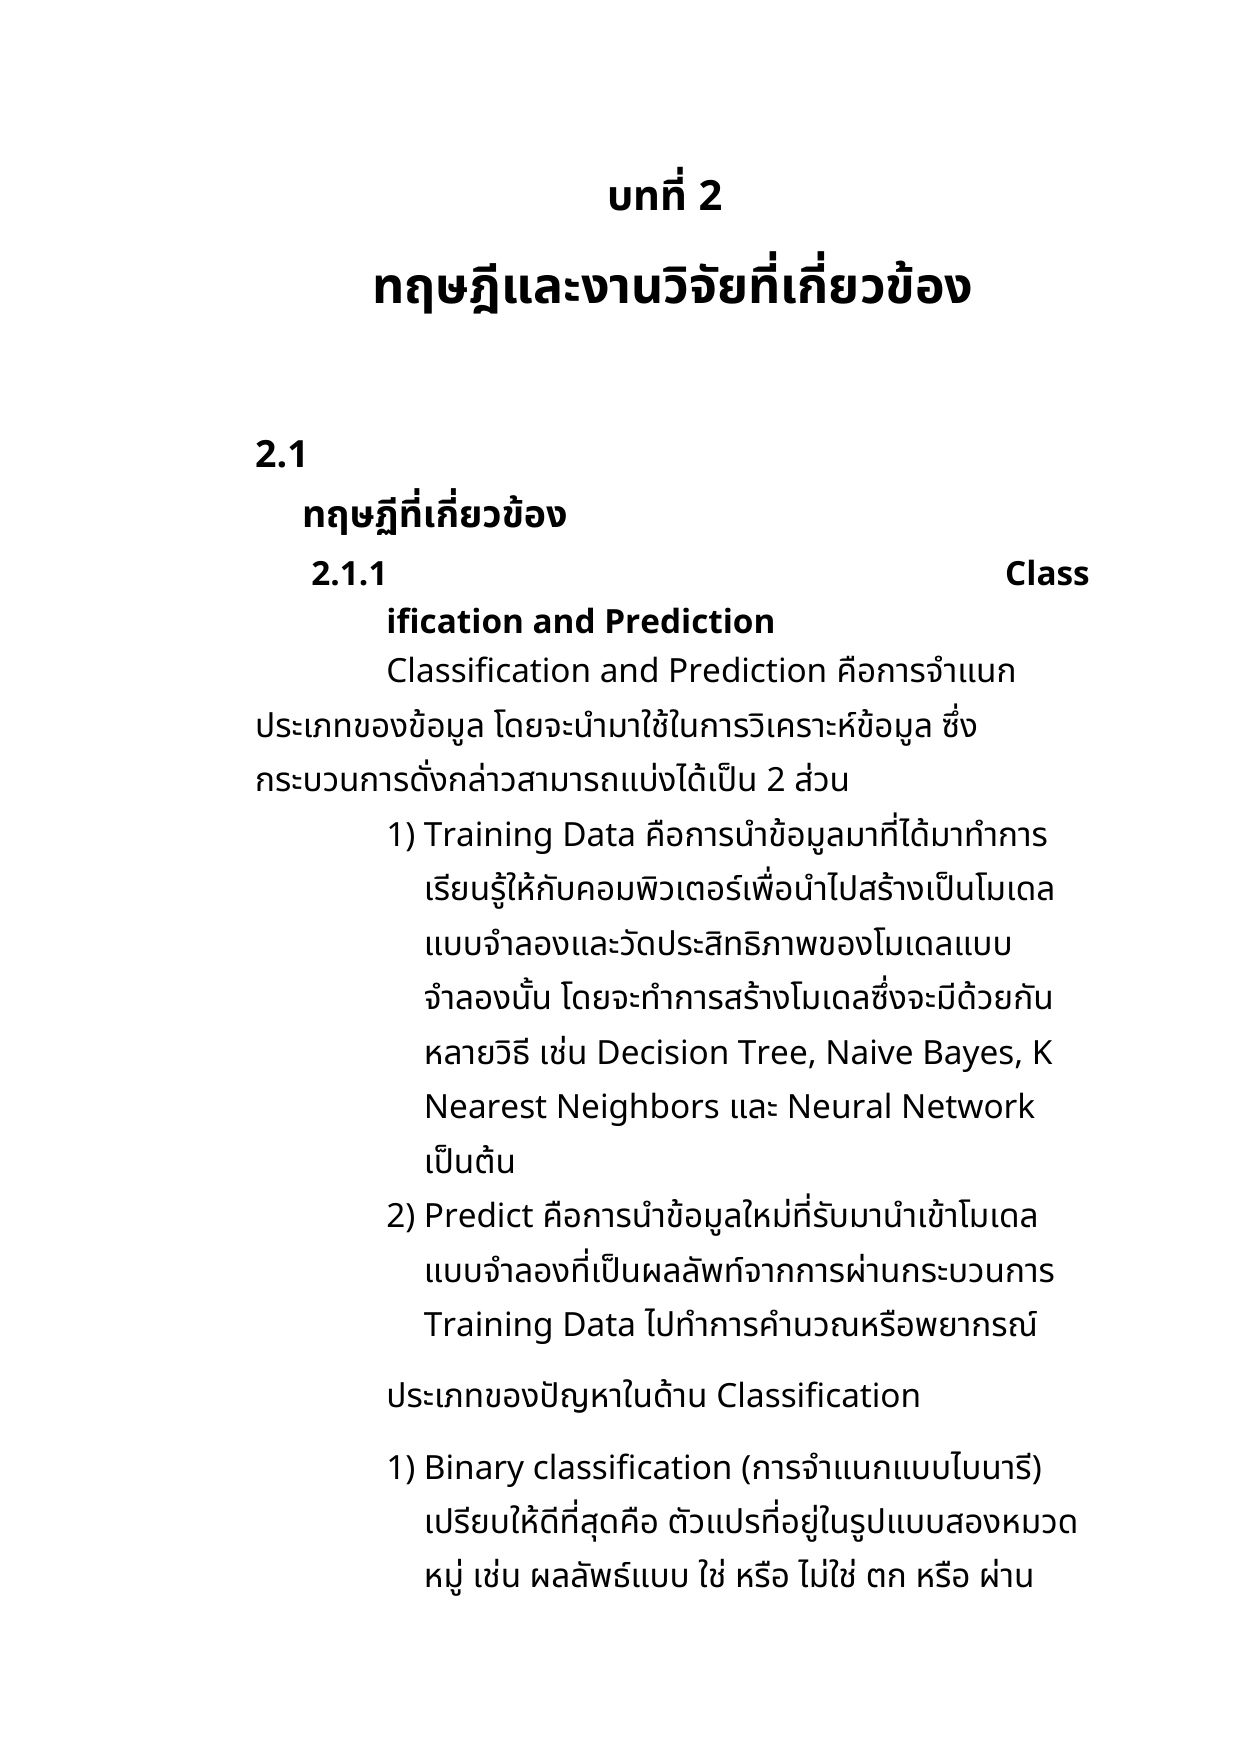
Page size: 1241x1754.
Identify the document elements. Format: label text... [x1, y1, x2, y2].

list Classification and Prediction คือการจำแนกประเภทของข้อมูล โดยจะนำมาใช้ในการวิเคราะห์ข้อมูล ซึ่งกระบวนการดั่งกล่าวสามารถแบ่งได้เป็น 2 ส่วน [255, 647, 1090, 807]
list Predict คือการนำข้อมูลใหม่ที่รับมานำเข้าโมเดลแบบจำลองที่เป็นผลลัพท์จากการผ่านกระบวนการ Training Data ไปทำการคำนวณหรือพยากรณ์ [386, 1192, 1090, 1352]
list Binary classification (การจำแนกแบบไบนารี) [386, 1443, 1090, 1494]
text ประเภทของปัญหาในด้าน Classification [255, 1372, 1090, 1423]
text ทฤษฎีและงานวิจัยที่เกี่ยวข้อง [255, 251, 1090, 326]
list ทฤษฏีที่เกี่ยวข้อง [255, 427, 1090, 545]
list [424, 1498, 1090, 1603]
text บทที่ 2 [180, 166, 1090, 229]
list Classification and Prediction [311, 549, 1090, 644]
list Training Data คือการนำข้อมูลมาที่ได้มาทำการเรียนรู้ให้กับคอมพิวเตอร์เพื่อนำไปสร้างเป็นโมเดลแบบจำลองและวัดประสิทธิภาพของโมเดลแบบจำลองนั้น โดยจะทำการสร้างโมเดลซึ่งจะมีด้วยกันหลายวิธี เช่น Decision Tree, Naive Bayes, K Nearest Neighbors และ Neural Network เป็นต้น [386, 811, 1090, 1188]
